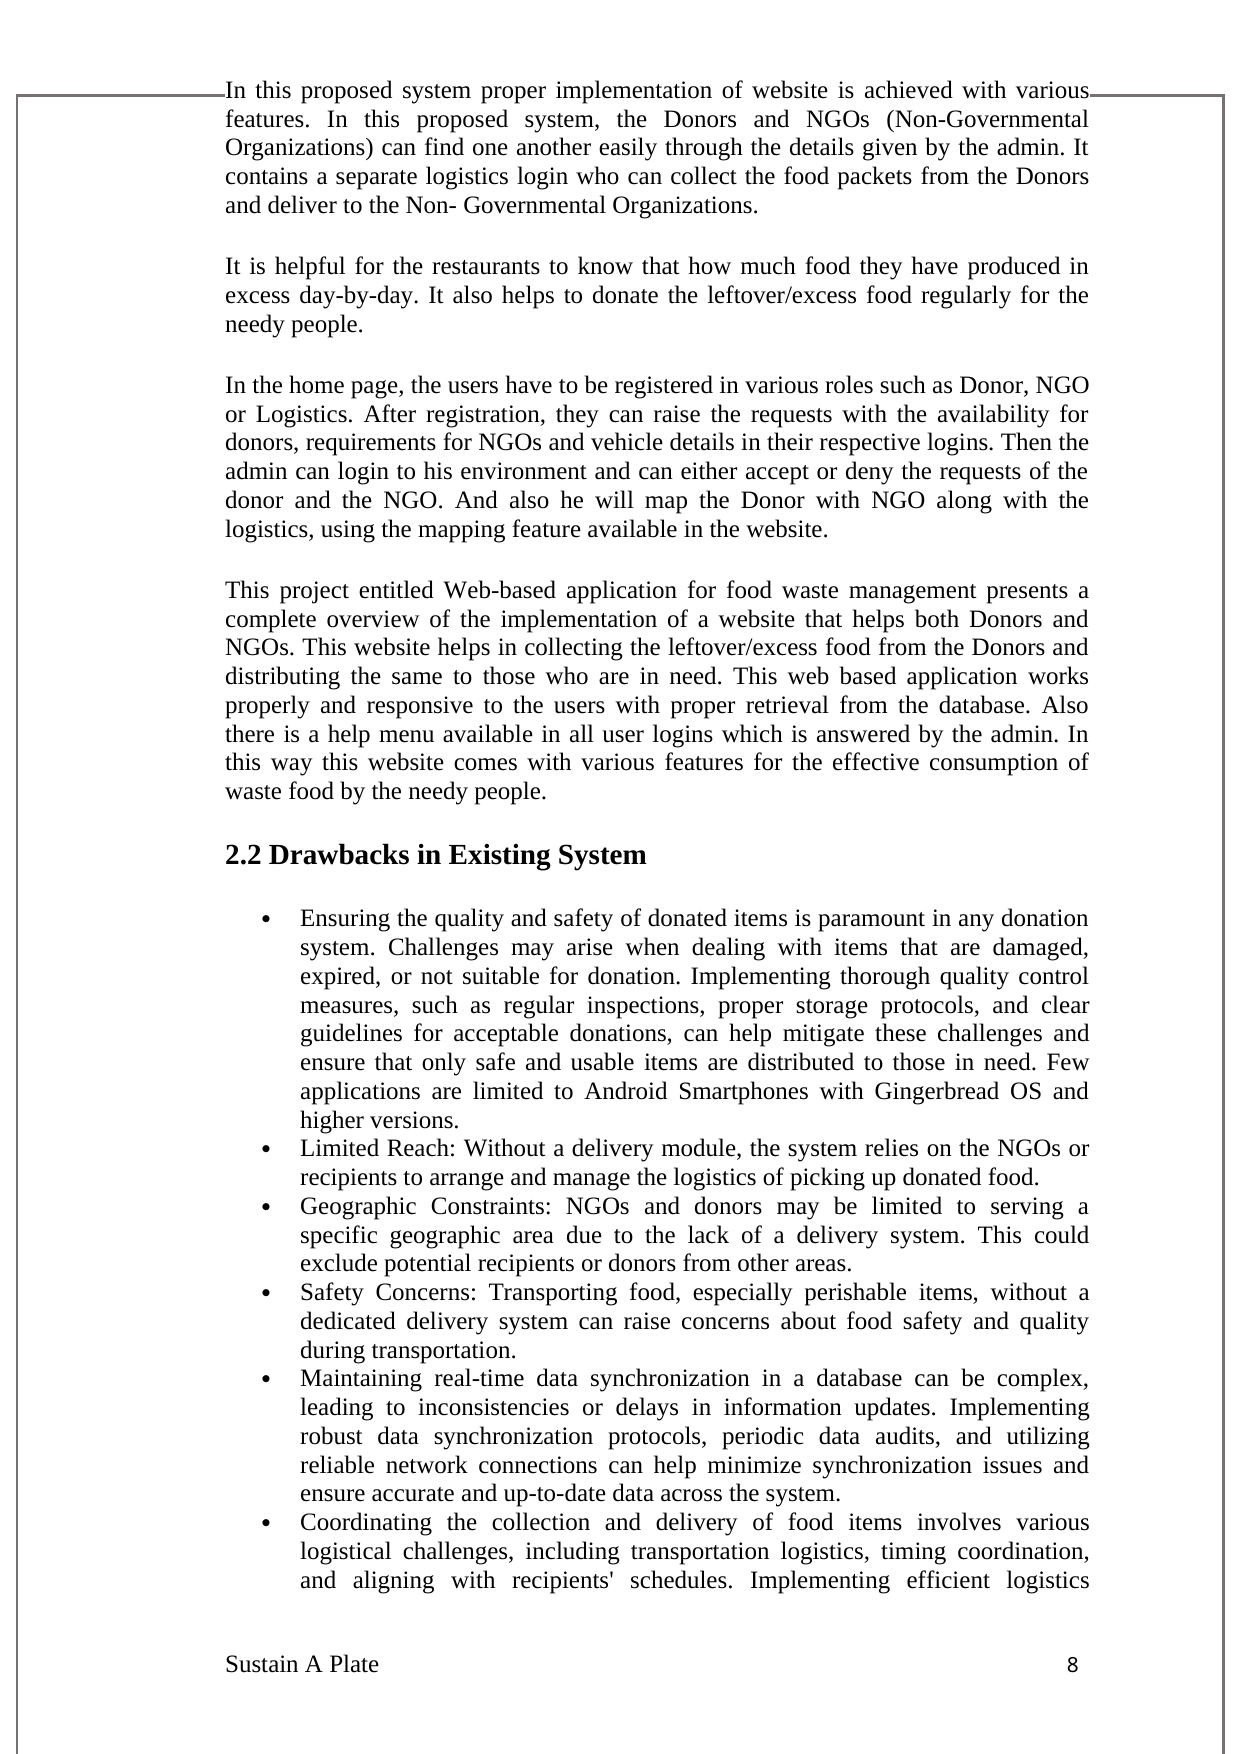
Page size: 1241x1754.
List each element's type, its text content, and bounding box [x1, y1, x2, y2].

text 2.2 Drawbacks in Existing System [225, 837, 1090, 871]
text This project entitled Web-based application for food waste management presents a complete overview of the implementation of a website that helps both Donors and NGOs. This website helps in collecting the leftover/excess food from the Donors and distributing the same to those who are in need. This web based application works properly and responsive to the users with proper retrieval from the database. Also there is a help menu available in all user logins which is answered by the admin. In this way this website comes with various features for the effective consumption of waste food by the needy people. [225, 575, 1090, 805]
list Geographic Constraints: NGOs and donors may be limited to serving a specific geographic area due to the lack of a delivery system. This could exclude potential recipients or donors from other areas. [262, 1249, 1090, 1336]
list Safety Concerns: Transporting food, especially perishable items, without a dedicated delivery system can raise concerns about food safety and quality during transportation. [262, 1365, 1090, 1451]
list Limited Reach: Without a delivery module, the system relies on the NGOs or recipients to arrange and manage the logistics of picking up donated food. [262, 1163, 1090, 1220]
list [262, 1480, 1090, 1566]
text In the home page, the users have to be registered in various roles such as Donor, NGO or Logistics. After registration, they can raise the requests with the availability for donors, requirements for NGOs and vehicle details in their respective logins. Then the admin can login to his environment and can either accept or deny the requests of the donor and the NGO. And also he will map the Donor with NGO along with the logistics, using the mapping feature available in the website. [225, 370, 1090, 542]
text It is helpful for the restaurants to know that how much food they have produced in excess day-by-day. It also helps to donate the leftover/excess food regularly for the needy people. [225, 251, 1090, 337]
text In this proposed system proper implementation of website is achieved with various features. In this proposed system, the Donors and NGOs (Non-Governmental Organizations) can find one another easily through the details given by the admin. It contains a separate logistics login who can collect the food packets from the Donors and deliver to the Non- Governmental Organizations. [225, 75, 1090, 219]
list Ensuring the quality and safety of donated items is paramount in any donation system. Challenges may arise when dealing with items that are damaged, expired, or not suitable for donation. Implementing thorough quality control measures, such as regular inspections, proper storage protocols, and clear guidelines for acceptable donations, can help mitigate these challenges and ensure that only safe and usable items are distributed to those in need. Few applications are limited to Android Smartphones with Gingerbread OS and higher versions. [262, 903, 1090, 1133]
